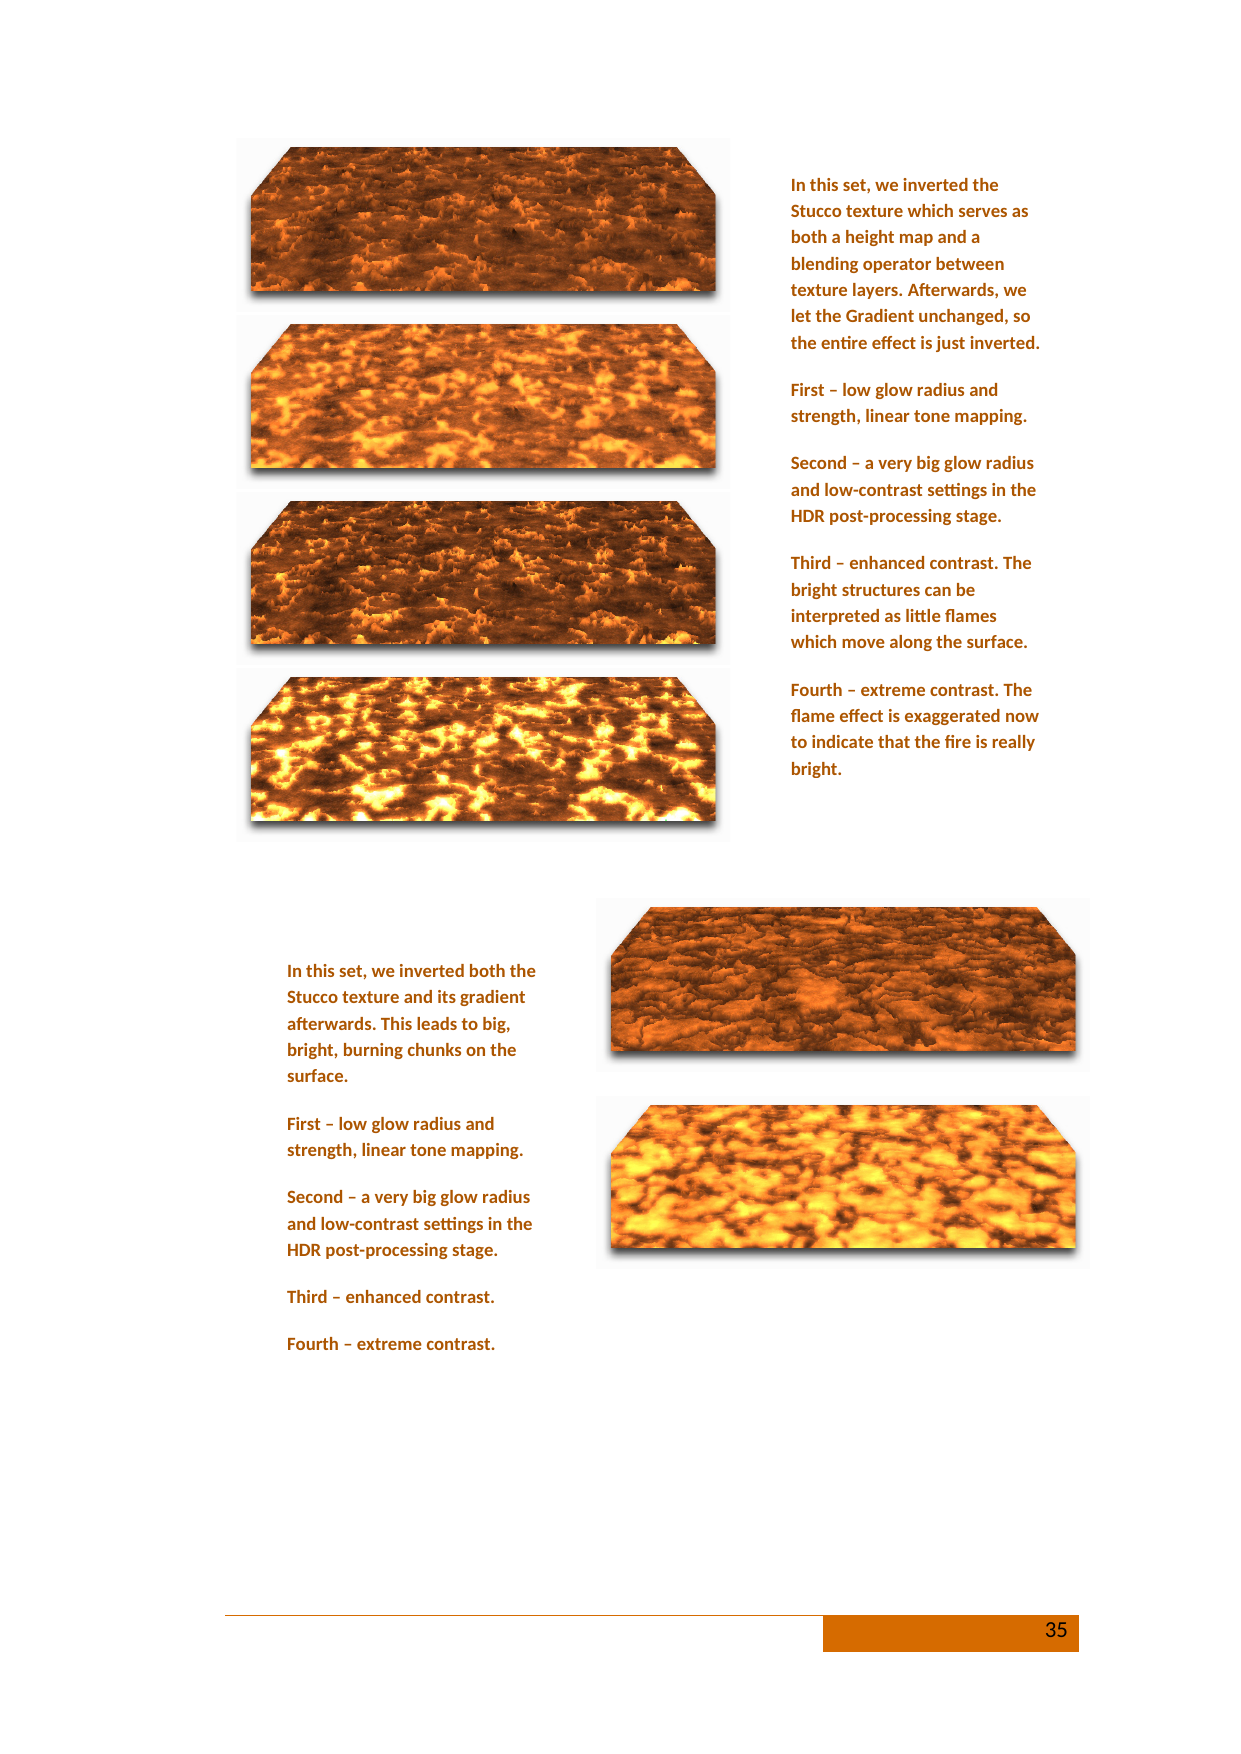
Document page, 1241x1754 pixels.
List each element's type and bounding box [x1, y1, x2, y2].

picture [236, 492, 731, 665]
picture [236, 668, 731, 842]
picture [236, 138, 731, 312]
picture [596, 1096, 1091, 1269]
picture [596, 898, 1091, 1072]
picture [236, 315, 731, 489]
